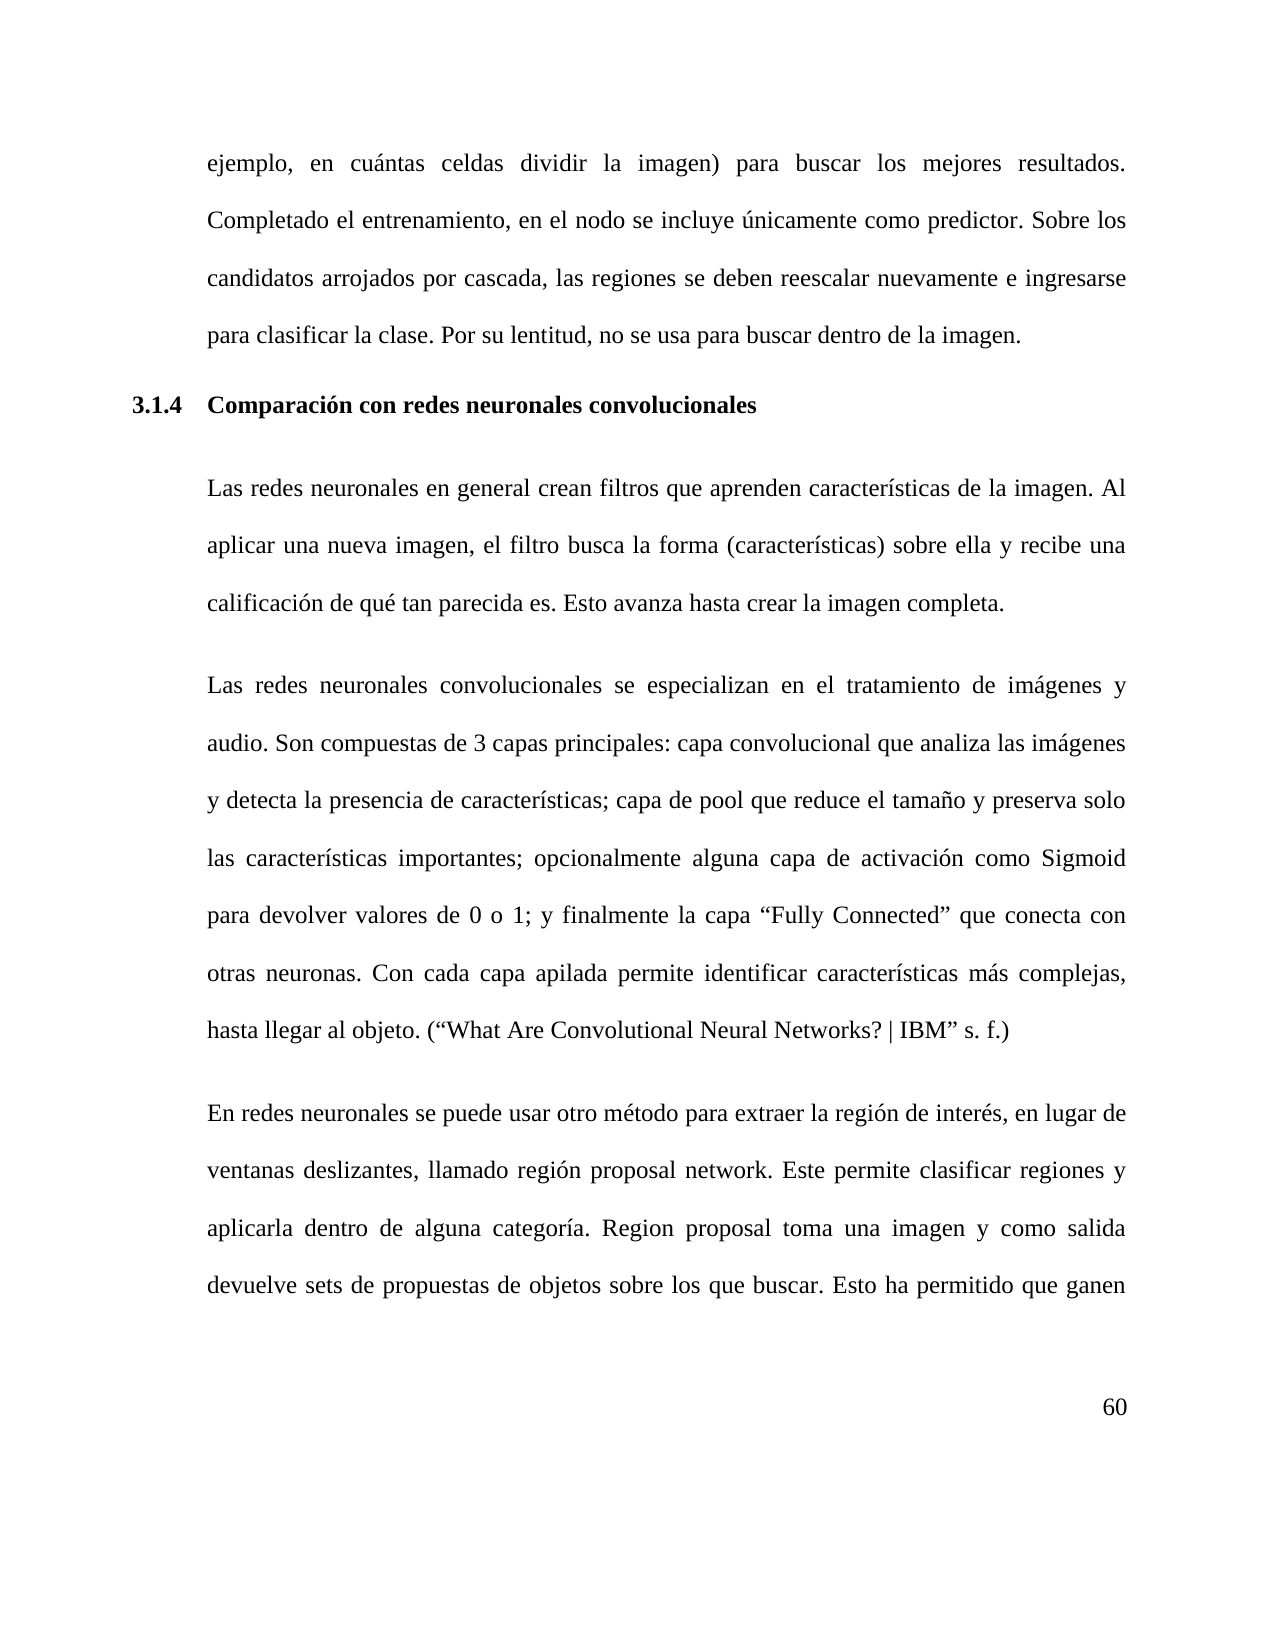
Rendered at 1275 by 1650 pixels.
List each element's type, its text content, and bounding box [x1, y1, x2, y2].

text Las redes neuronales en general crean filtros que aprenden características de la imagen. Al aplicar una nueva imagen, el filtro busca la forma (características) sobre ella y recibe una calificación de qué tan parecida es. Esto avanza hasta crear la imagen completa. [207, 473, 1127, 616]
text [207, 148, 1127, 349]
subtitle Comparación con redes neuronales convolucionales [132, 390, 1127, 419]
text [207, 1098, 1127, 1299]
text Las redes neuronales convolucionales se especializan en el tratamiento de imágenes y audio. Son compuestas de 3 capas principales: capa convolucional que analiza las imágenes y detecta la presencia de características; capa de pool que reduce el tamaño y preserva solo las características importantes; opcionalmente alguna capa de activación como Sigmoid para devolver valores de 0 o 1; y finalmente la capa “Fully Connected” que conecta con otras neuronas. Con cada capa apilada permite identificar características más complejas, hasta llegar al objeto. (“What Are Convolutional Neural Networks? | IBM” s. f.) [207, 670, 1127, 1044]
